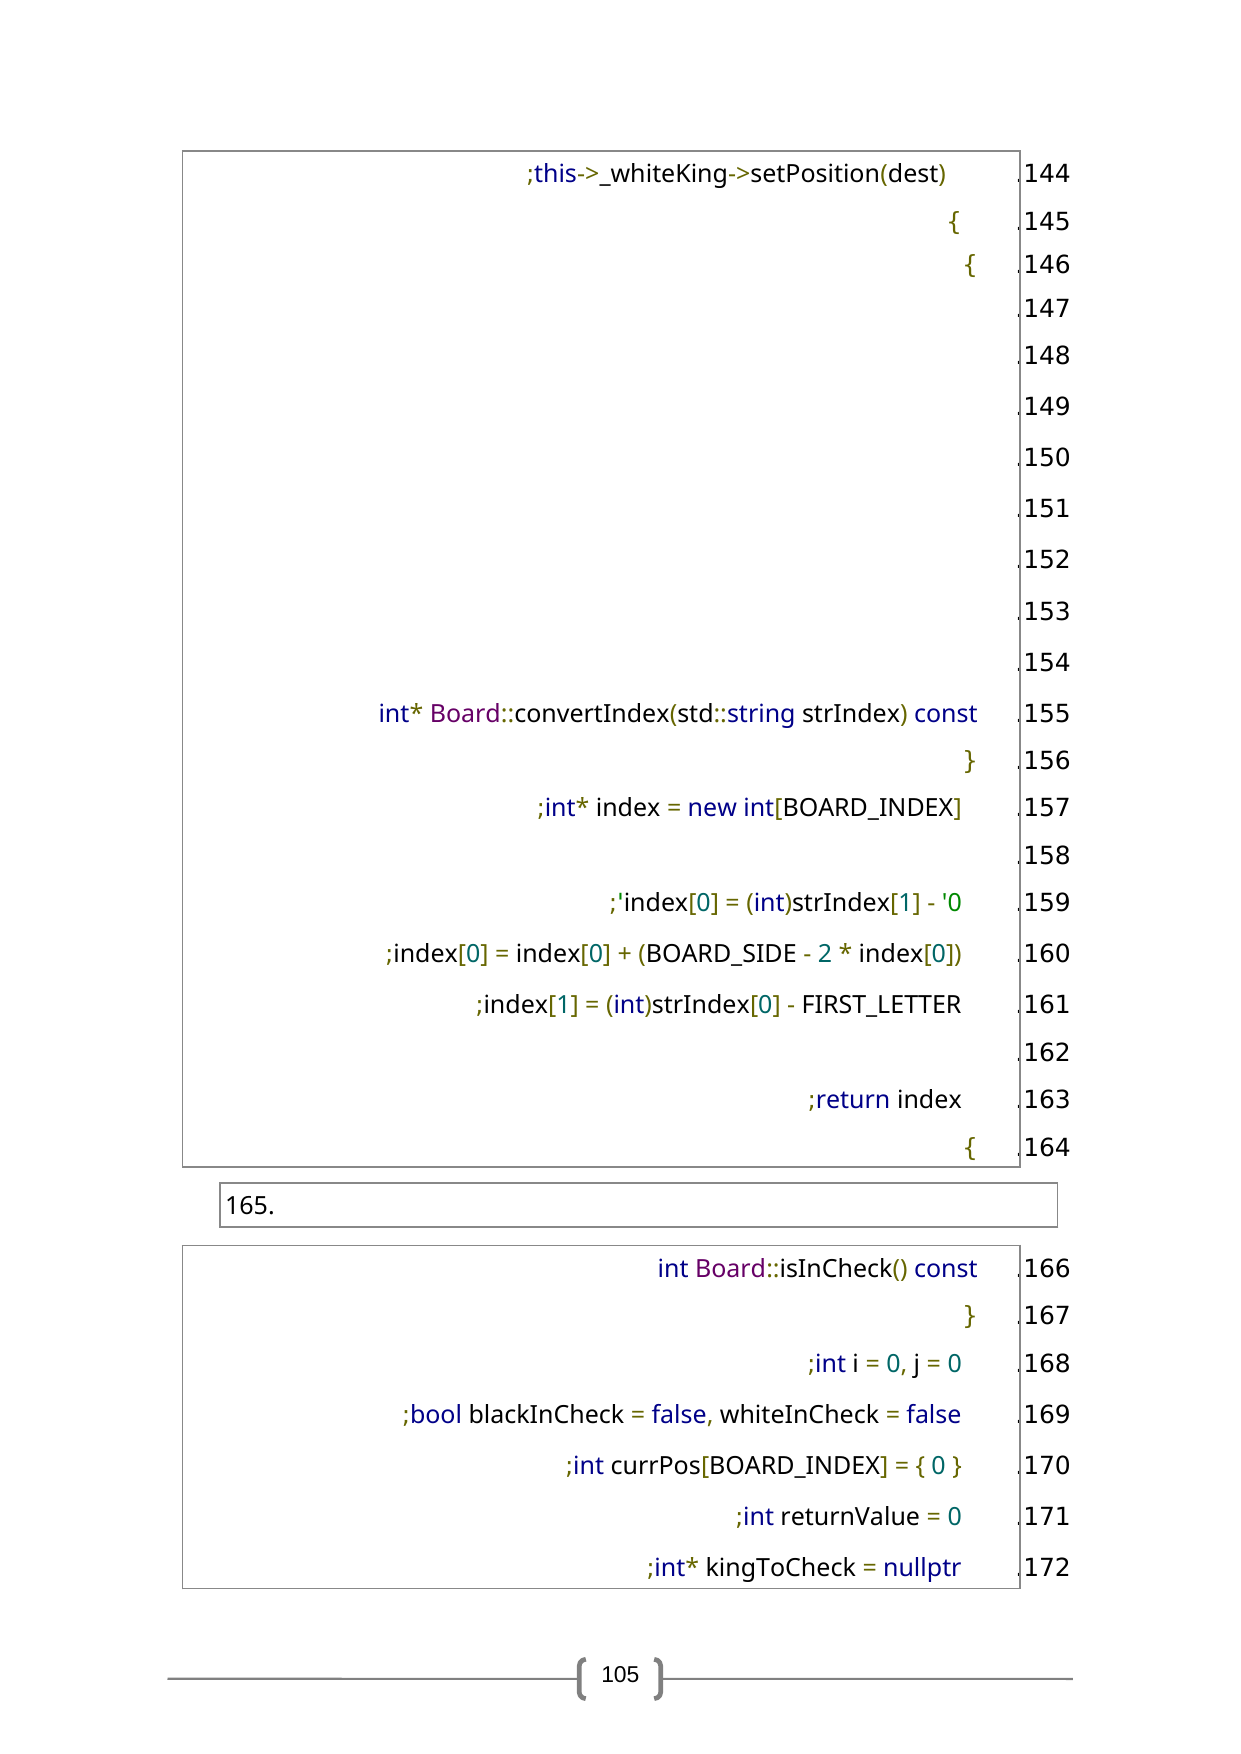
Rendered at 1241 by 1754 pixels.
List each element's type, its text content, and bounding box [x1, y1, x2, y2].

list int currPos[BOARD_INDEX] = { 0 }; [183, 1442, 1019, 1481]
list bool blackInCheck = false, whiteInCheck = false; [183, 1391, 1019, 1430]
list int* Board::convertIndex(std::string strIndex) const [183, 689, 1019, 729]
list index[0] = index[0] + (BOARD_SIDE - 2 * index[0]); [183, 930, 1019, 970]
list { [183, 1296, 1019, 1331]
list int i = 0, j = 0; [183, 1339, 1019, 1379]
list int Board::isInCheck() const [183, 1246, 1019, 1284]
list int* kingToCheck = nullptr; [183, 1544, 1019, 1588]
list return index; [183, 1076, 1019, 1116]
list int returnValue = 0; [183, 1493, 1019, 1532]
list index[1] = (int)strIndex[0] - FIRST_LETTER; [183, 981, 1019, 1021]
list } [183, 245, 1019, 280]
list this->_whiteKing->setPosition(dest); [183, 152, 1019, 190]
list } [183, 201, 1019, 236]
list { [183, 741, 1019, 776]
list } [183, 1127, 1019, 1166]
list int* index = new int[BOARD_INDEX]; [183, 784, 1019, 824]
list index[0] = (int)strIndex[1] - '0'; [183, 879, 1019, 919]
